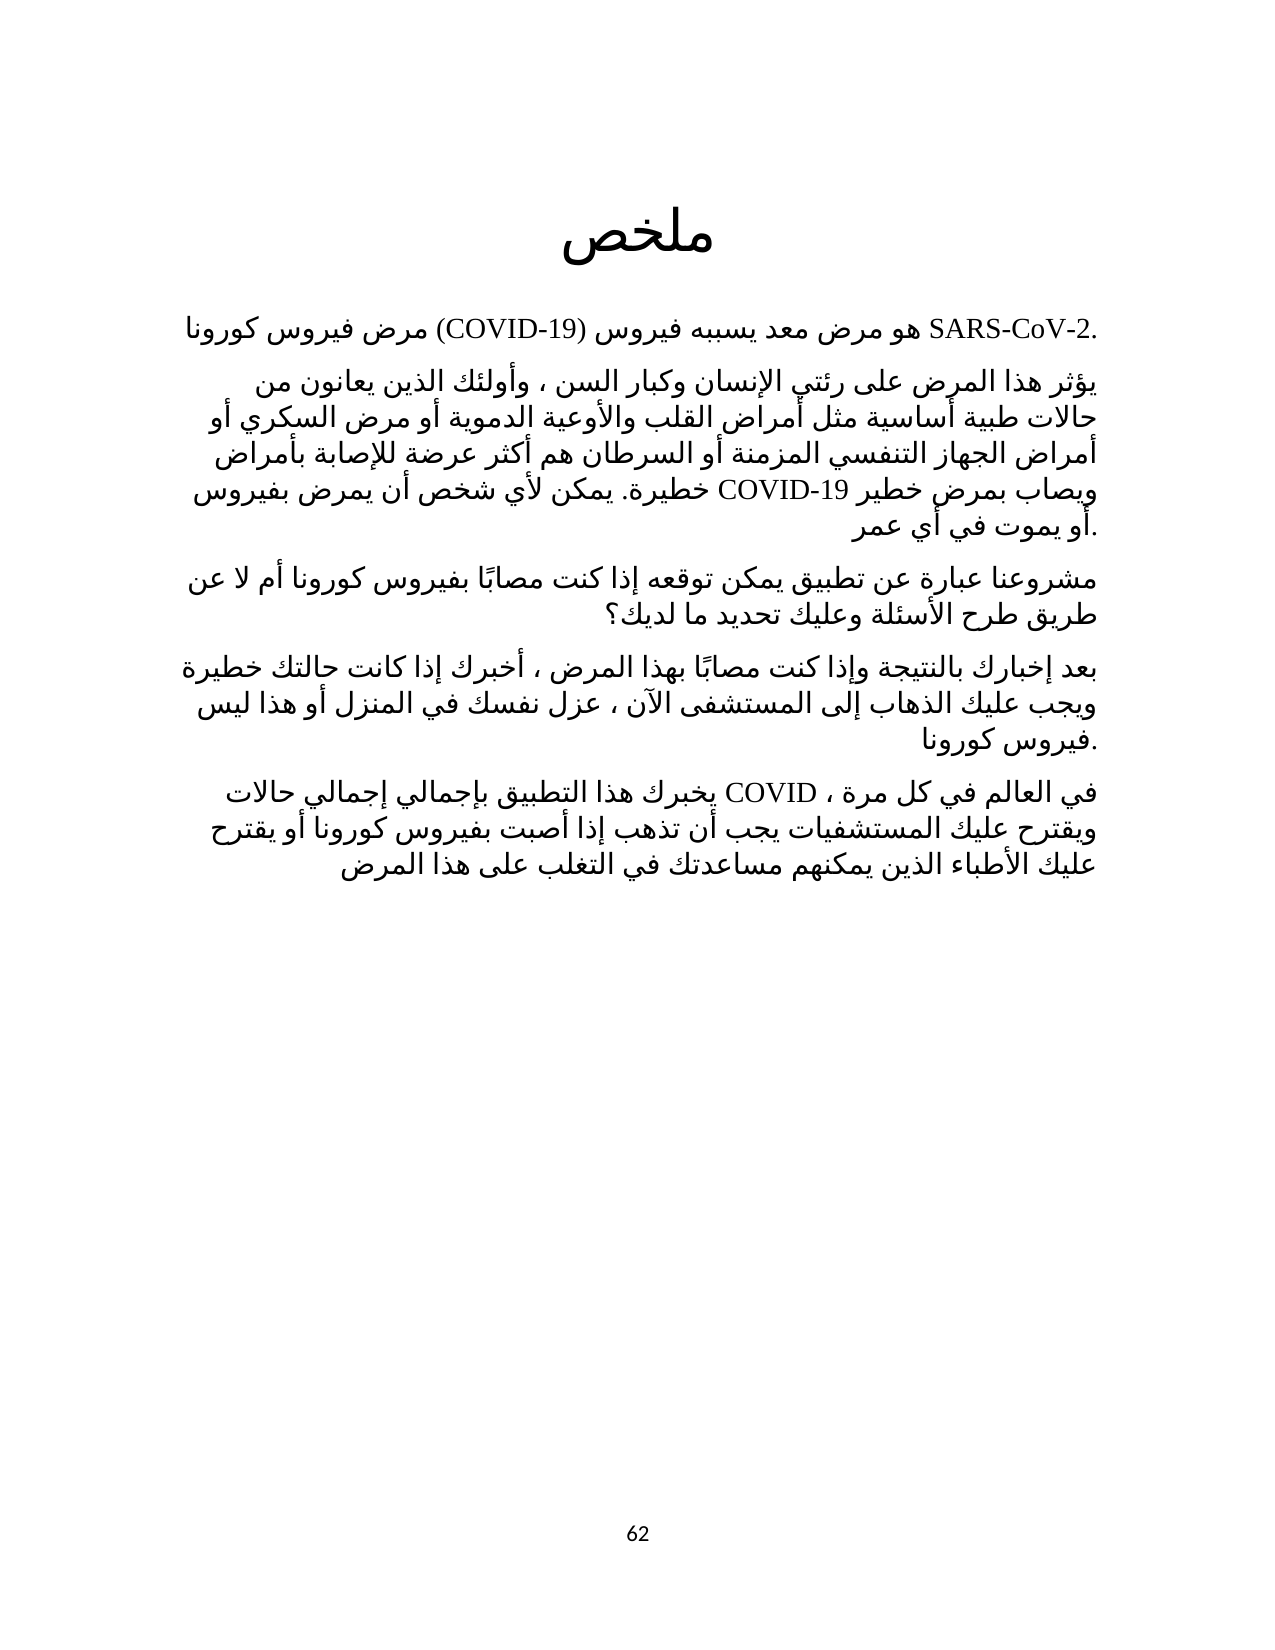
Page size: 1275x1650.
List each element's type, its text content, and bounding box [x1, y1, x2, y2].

text يخبرك هذا التطبيق بإجمالي إجمالي حالات COVID في العالم في كل مرة ، ويقترح عليك المستشفيات يجب أن تذهب إذا أصبت بفيروس كورونا أو يقترح عليك الأطباء الذين يمكنهم مساعدتك في التغلب على هذا المرض [177, 775, 1098, 881]
title ملخص [177, 197, 1098, 264]
text مرض فيروس كورونا (COVID-19) هو مرض معد يسببه فيروس SARS-CoV-2. [177, 311, 1098, 344]
text مشروعنا عبارة عن تطبيق يمكن توقعه إذا كنت مصابًا بفيروس كورونا أم لا عن طريق طرح الأسئلة وعليك تحديد ما لديك؟ [177, 561, 1098, 631]
text بعد إخبارك بالنتيجة وإذا كنت مصابًا بهذا المرض ، أخبرك إذا كانت حالتك خطيرة ويجب عليك الذهاب إلى المستشفى الآن ، عزل نفسك في المنزل أو هذا ليس فيروس كورونا. [177, 650, 1098, 756]
text يؤثر هذا المرض على رئتي الإنسان وكبار السن ، وأولئك الذين يعانون من حالات طبية أساسية مثل أمراض القلب والأوعية الدموية أو مرض السكري أو أمراض الجهاز التنفسي المزمنة أو السرطان هم أكثر عرضة للإصابة بأمراض خطيرة. يمكن لأي شخص أن يمرض بفيروس COVID-19 ويصاب بمرض خطير أو يموت في أي عمر. [177, 364, 1098, 542]
